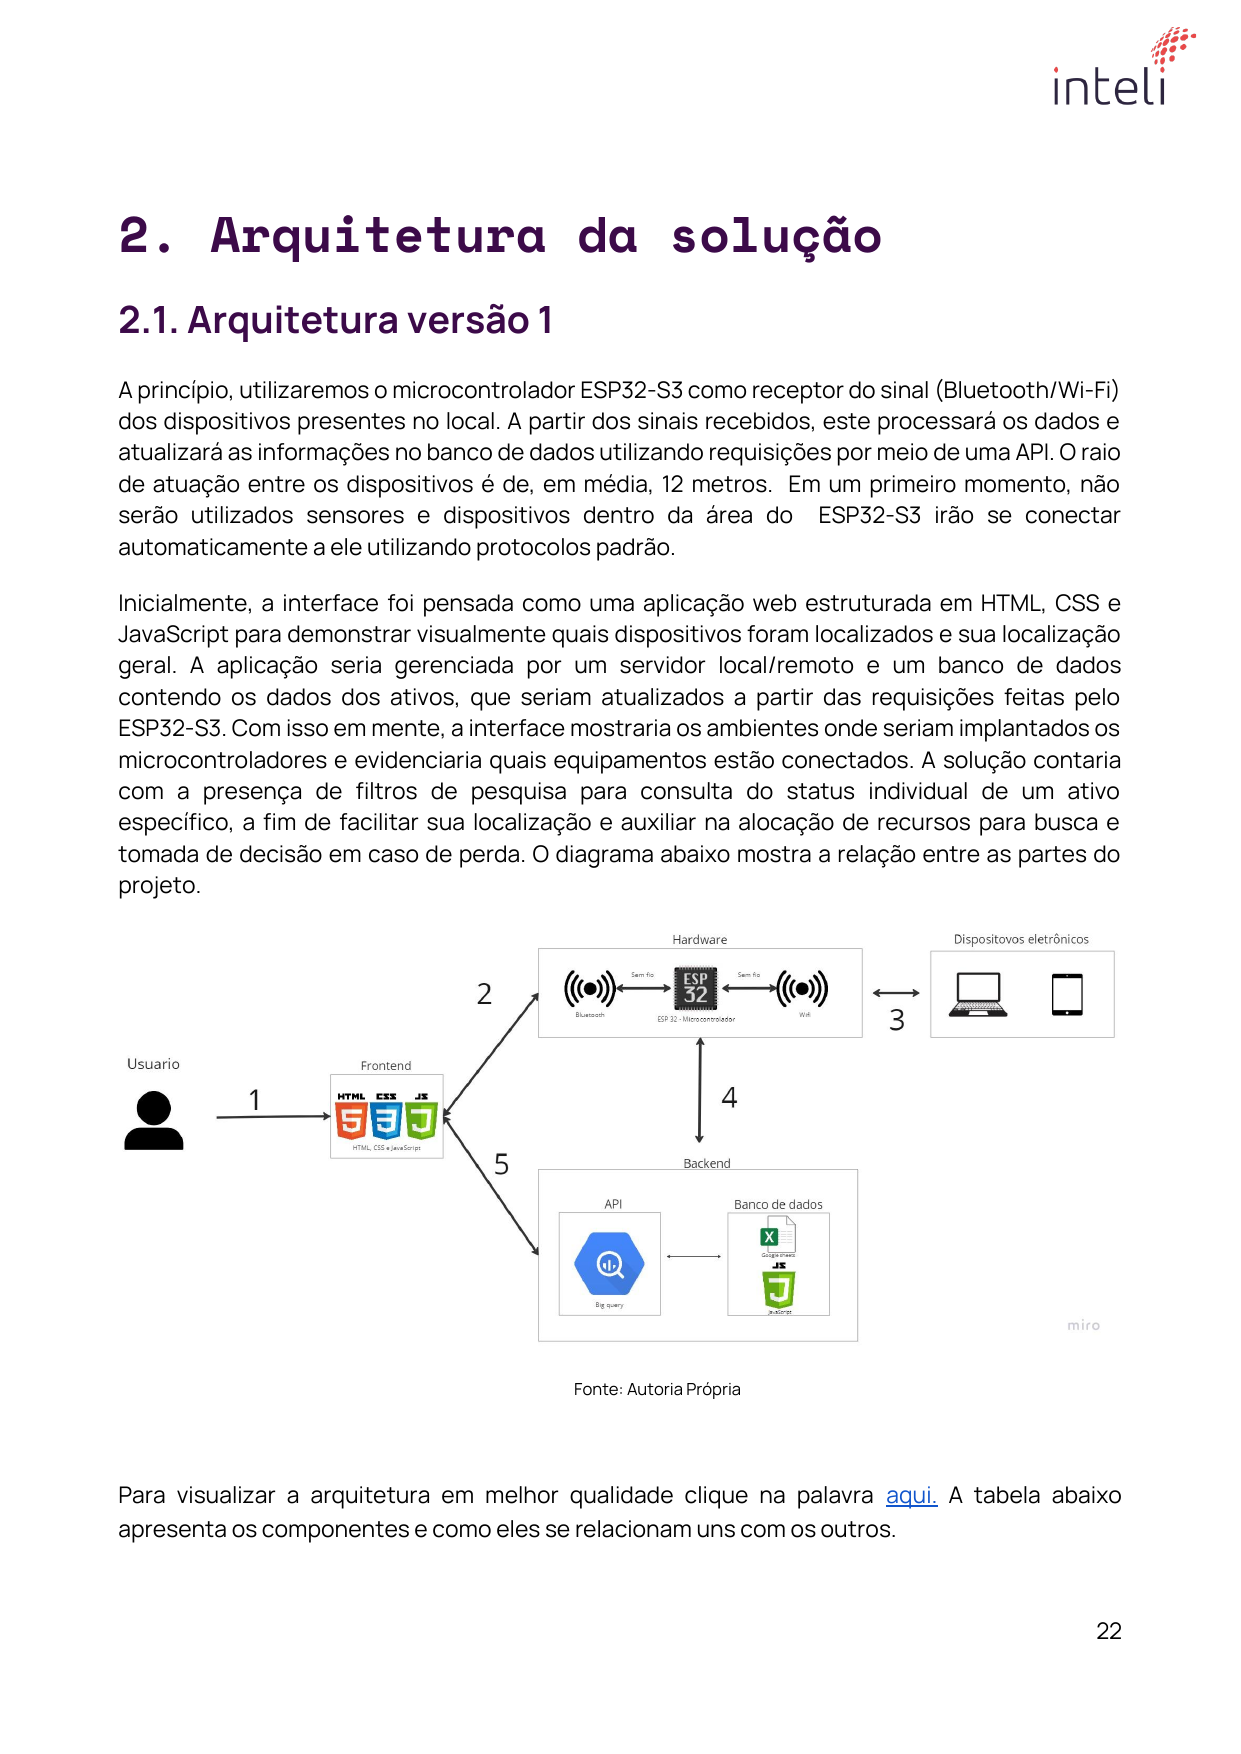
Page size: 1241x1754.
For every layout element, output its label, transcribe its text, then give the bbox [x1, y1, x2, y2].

picture [118, 925, 1123, 1353]
subtitle 2.1. Arquitetura versão 1 [118, 293, 1122, 344]
text A princípio, utilizaremos o microcontrolador ESP32-S3 como receptor do sinal (Bluetooth/Wi-Fi) dos dispositivos presentes no local. A partir dos sinais recebidos, este processará os dados e atualizará as informações no banco de dados utilizando requisições por meio de uma API. O raio de atuação entre os dispositivos é de, em média, 12 metros. Em um primeiro momento, não serão utilizados sensores e dispositivos dentro da área do ESP32-S3 irão se conectar automaticamente a ele utilizando protocolos padrão. [118, 374, 1122, 562]
picture [1054, 27, 1197, 105]
text Fonte: Autoria Própria [193, 1377, 1122, 1400]
subtitle 2. Arquitetura da solução [118, 197, 1122, 271]
text Para visualizar a arquitetura em melhor qualidade clique na palavra aqui. A tabela abaixo apresenta os componentes e como eles se relacionam uns com os outros. [118, 1479, 1122, 1544]
text Inicialmente, a interface foi pensada como uma aplicação web estruturada em HTML, CSS e JavaScript para demonstrar visualmente quais dispositivos foram localizados e sua localização geral. A aplicação seria gerenciada por um servidor local/remoto e um banco de dados contendo os dados dos ativos, que seriam atualizados a partir das requisições feitas pelo ESP32-S3. Com isso em mente, a interface mostraria os ambientes onde seriam implantados os microcontroladores e evidenciaria quais equipamentos estão conectados. A solução contaria com a presença de filtros de pesquisa para consulta do status individual de um ativo específico, a fim de facilitar sua localização e auxiliar na alocação de recursos para busca e tomada de decisão em caso de perda. O diagrama abaixo mostra a relação entre as partes do projeto. [118, 587, 1122, 900]
